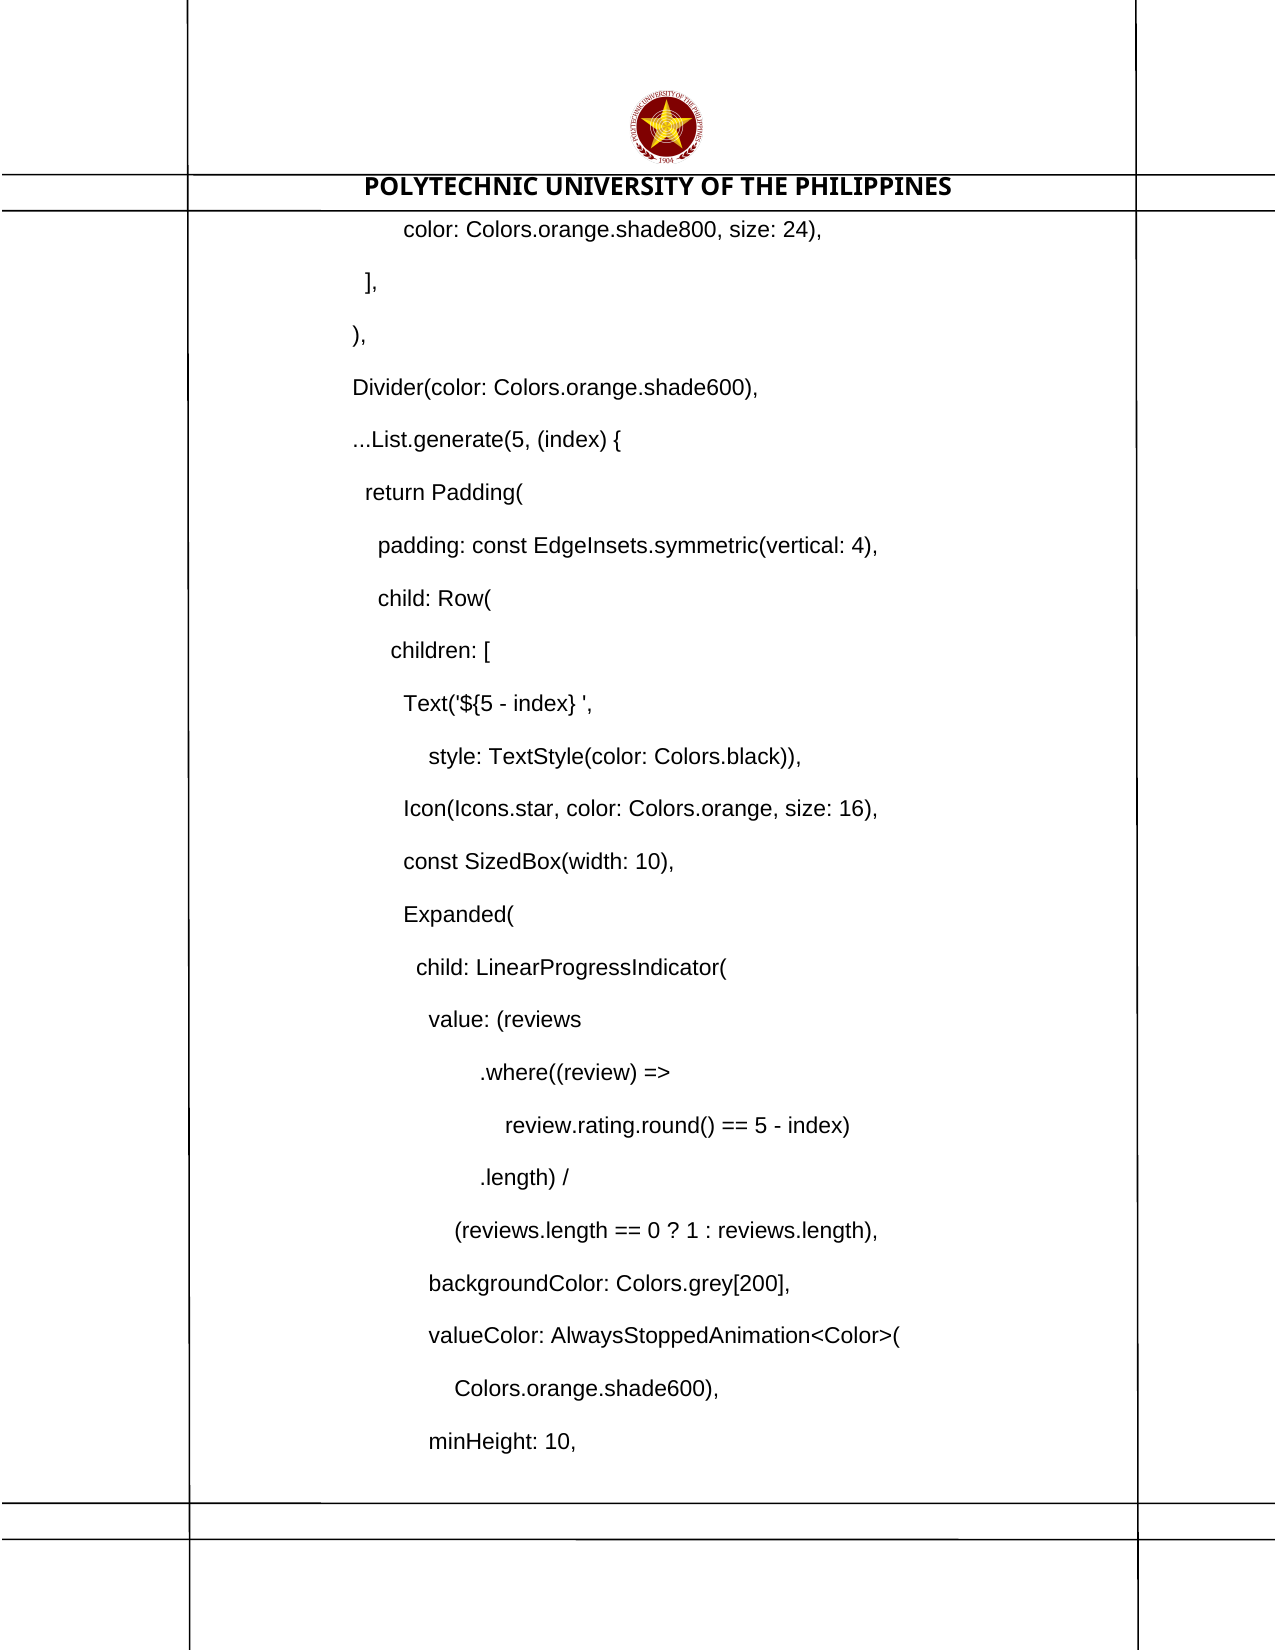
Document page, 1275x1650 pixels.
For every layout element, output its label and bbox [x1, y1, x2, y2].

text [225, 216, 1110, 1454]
picture [629, 90, 703, 164]
